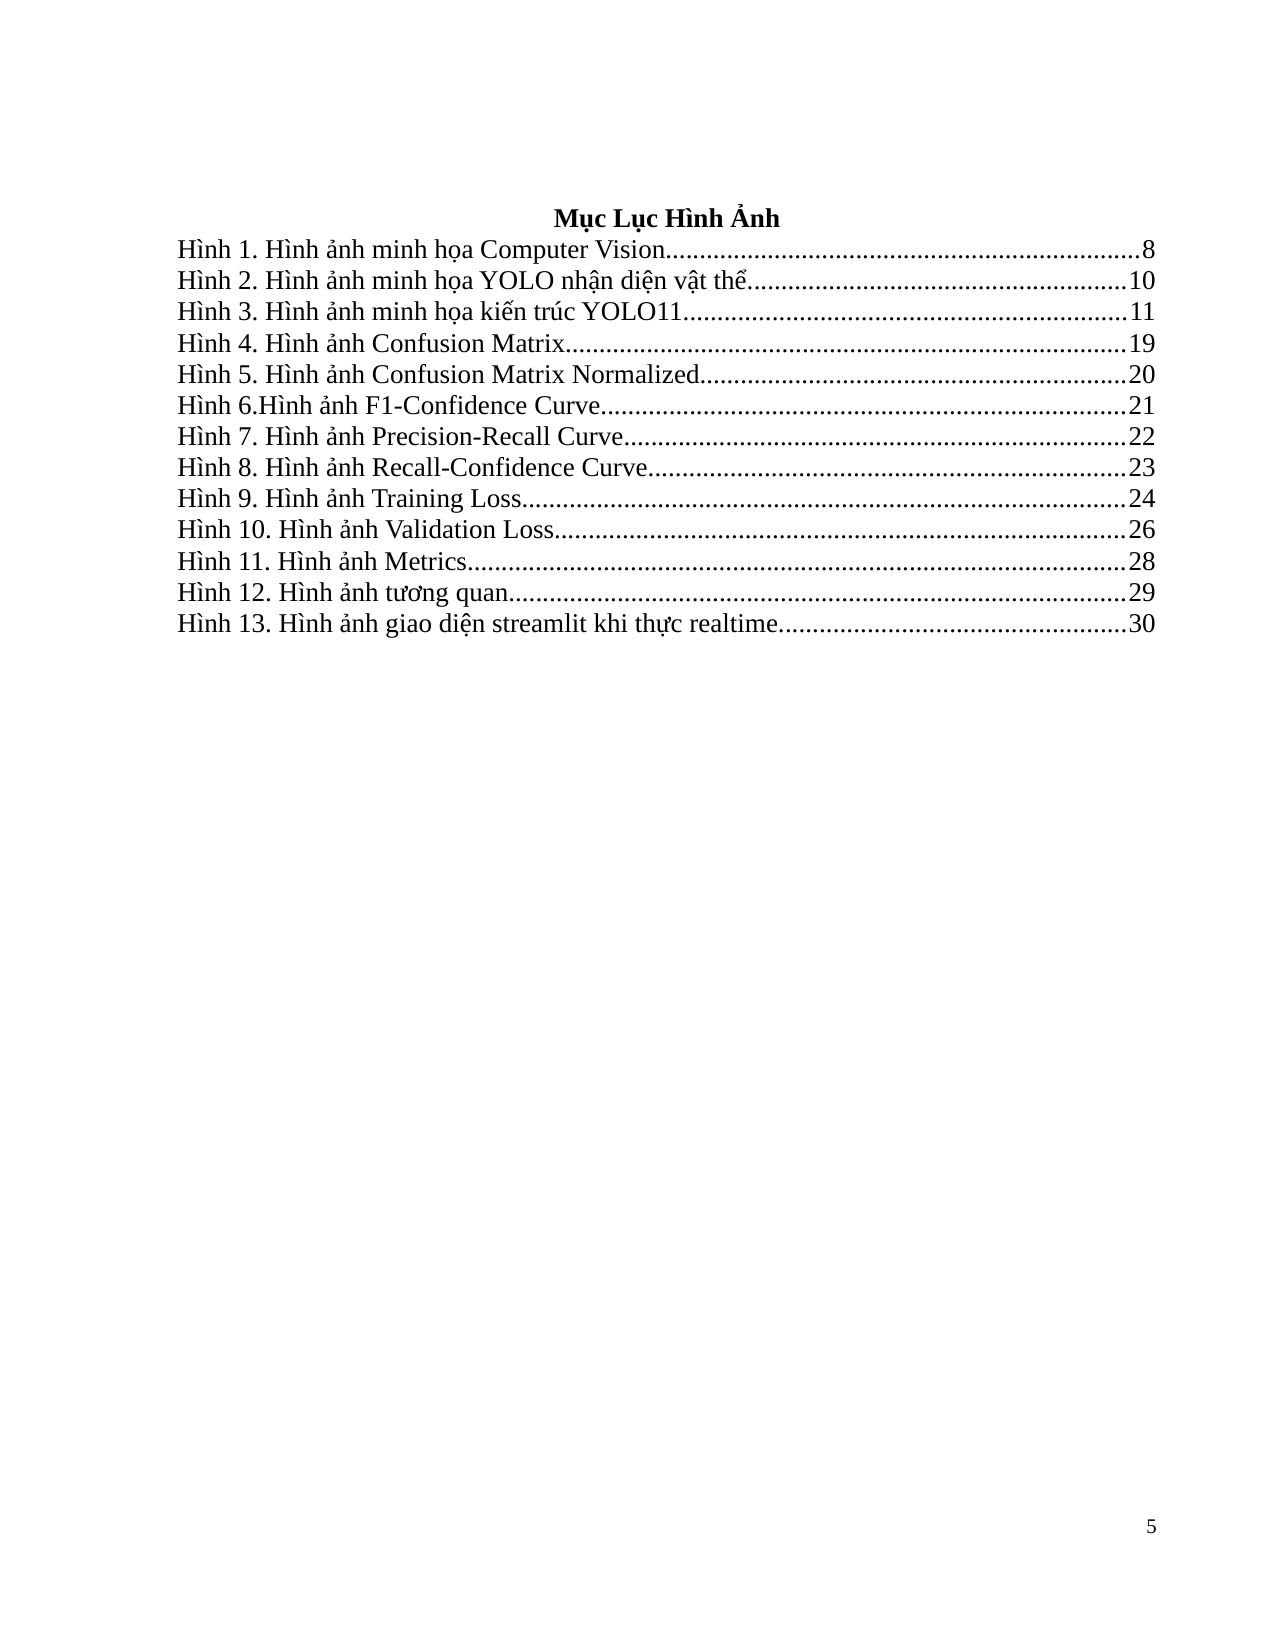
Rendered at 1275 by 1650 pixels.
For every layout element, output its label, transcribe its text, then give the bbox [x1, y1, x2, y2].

text Hình 5. Hình ảnh Confusion Matrix Normalized. 20 [177, 358, 1156, 389]
text Hình 10. Hình ảnh Validation Loss. 26 [177, 513, 1156, 545]
text Hình 7. Hình ảnh Precision-Recall Curve. 22 [177, 420, 1156, 451]
text Hình 4. Hình ảnh Confusion Matrix. 19 [177, 327, 1156, 358]
text Hình 9. Hình ảnh Training Loss. 24 [177, 482, 1156, 513]
text Hình 11. Hình ảnh Metrics. 28 [177, 545, 1156, 576]
text Hình 1. Hình ảnh minh họa Computer Vision 8 [177, 233, 1156, 264]
text Hình 3. Hình ảnh minh họa kiến trúc YOLO11. 11 [177, 296, 1156, 327]
text Hình 6.Hình ảnh F1-Confidence Curve. 21 [177, 389, 1156, 420]
text Hình 8. Hình ảnh Recall-Confidence Curve. 23 [177, 451, 1156, 482]
text Hình 12. Hình ảnh tương quan. 29 [177, 576, 1156, 607]
text Hình 2. Hình ảnh minh họa YOLO nhận diện vật thể. 10 [177, 264, 1156, 296]
text Hình 13. Hình ảnh giao diện streamlit khi thực realtime. 30 [177, 607, 1156, 638]
text Mục Lục Hình Ảnh [177, 202, 1156, 233]
